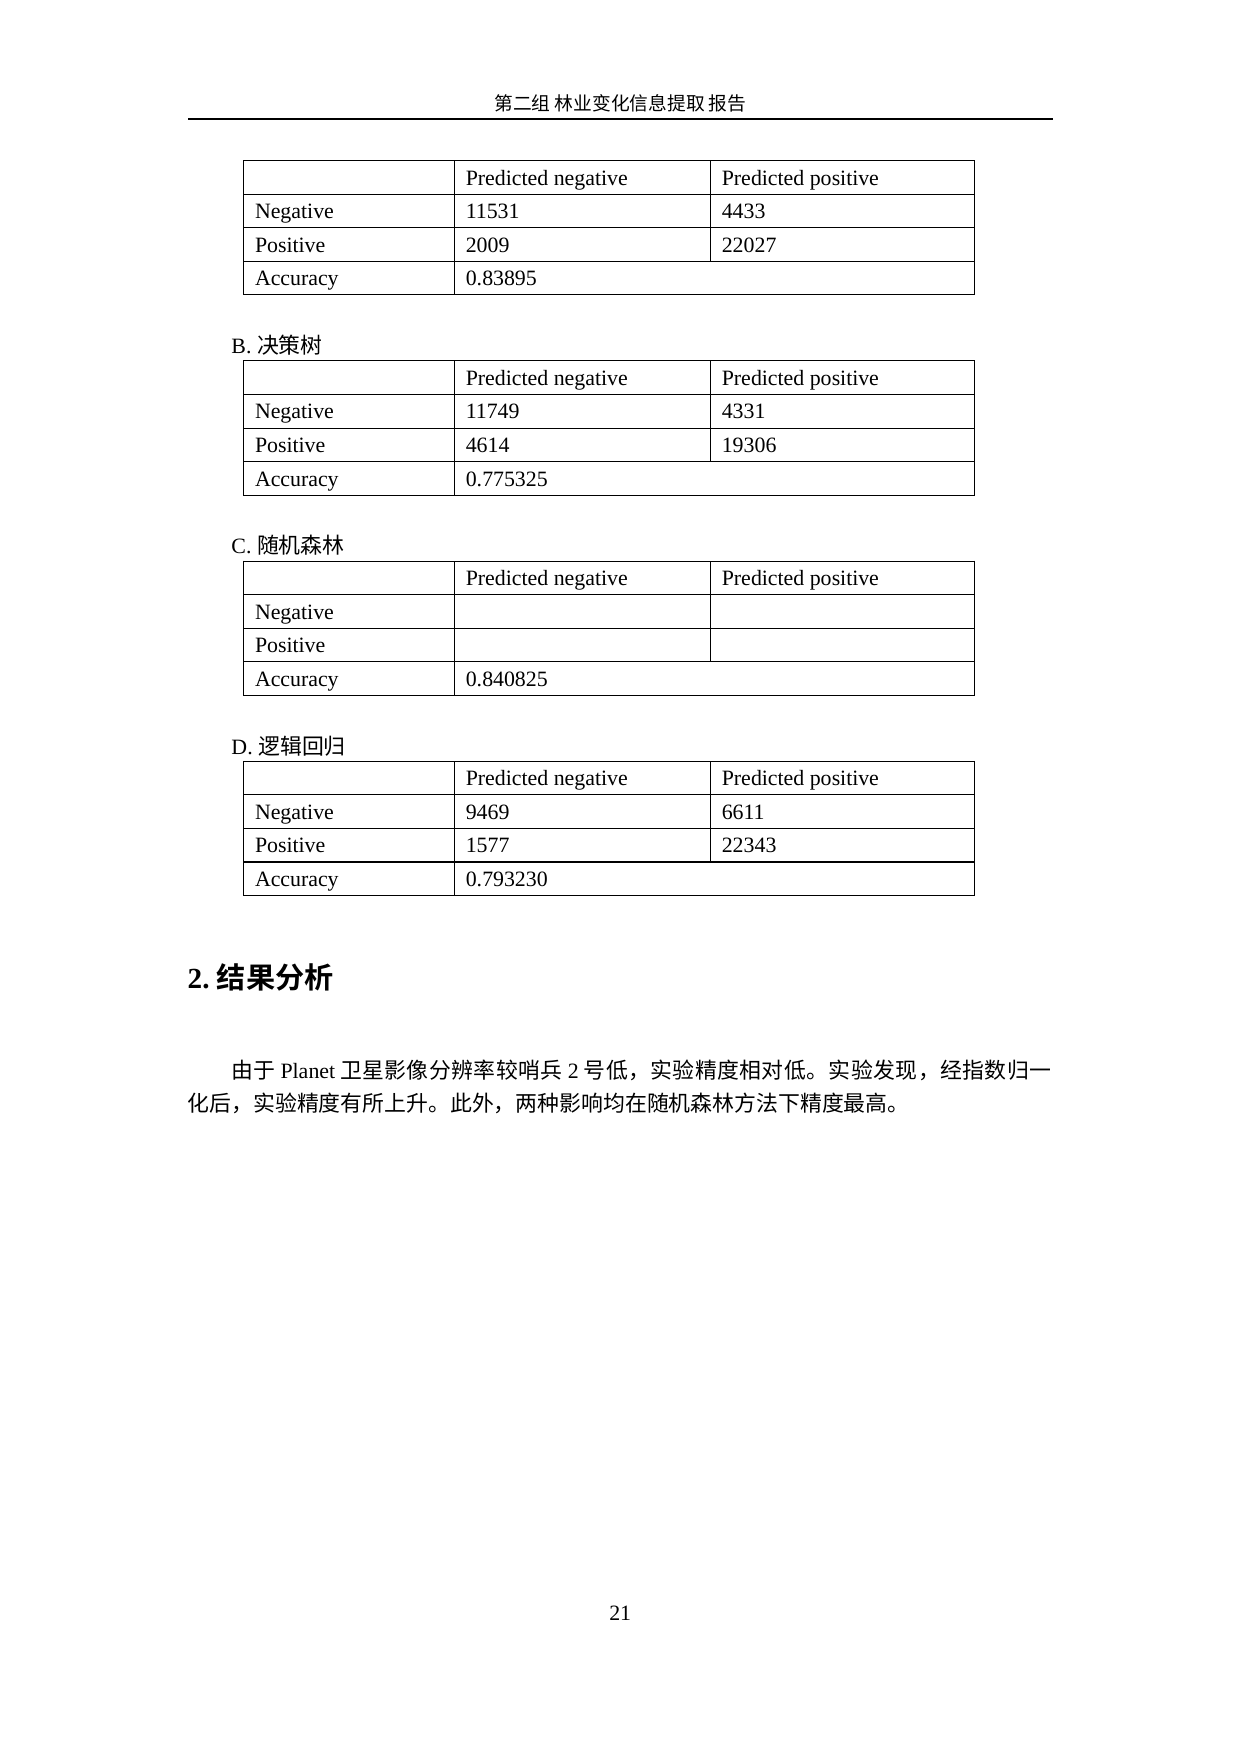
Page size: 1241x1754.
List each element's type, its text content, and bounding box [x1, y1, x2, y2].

table_header [244, 762, 454, 794]
table_cell 4331 [711, 395, 974, 427]
table_cell Negative [244, 595, 454, 628]
table_cell 4433 [711, 195, 974, 227]
list 逻辑回归 [187, 728, 1053, 761]
table_cell 2009 [455, 228, 710, 261]
table_header [244, 562, 454, 594]
table_cell [711, 595, 974, 628]
subtitle 结果分析 [187, 943, 1053, 1008]
table_header Predicted negative [455, 361, 710, 394]
table_cell Accuracy [244, 863, 454, 895]
table_header Predicted positive [711, 762, 974, 794]
table_cell [711, 629, 974, 661]
table_header Predicted negative [455, 762, 710, 794]
table_cell 6611 [711, 795, 974, 828]
table_header Predicted negative [455, 562, 710, 594]
table_header [244, 161, 454, 194]
table_header Predicted negative [455, 161, 710, 194]
text 由于Planet卫星影像分辨率较哨兵2号低，实验精度相对低。实验发现，经指数归一化后，实验精度有所上升。此外，两种影响均在随机森林方法下精度最高。 [187, 1053, 1053, 1118]
table_header [244, 361, 454, 394]
table_cell 11531 [455, 195, 710, 227]
table_cell 4614 [455, 429, 710, 461]
table_cell 22027 [711, 228, 974, 261]
table_cell Negative [244, 195, 454, 227]
table_cell [455, 629, 710, 661]
table_cell 0.775325 [455, 462, 974, 494]
table_cell Negative [244, 395, 454, 427]
table_cell Positive [244, 629, 454, 661]
table_cell 11749 [455, 395, 710, 427]
table_header Predicted positive [711, 361, 974, 394]
table_cell Positive [244, 829, 454, 861]
table_header Predicted positive [711, 161, 974, 194]
table_cell Accuracy [244, 462, 454, 494]
table_cell 22343 [711, 829, 974, 861]
table_cell 0.793230 [455, 863, 974, 895]
table_cell Accuracy [244, 262, 454, 294]
table_cell 19306 [711, 429, 974, 461]
table_cell Positive [244, 429, 454, 461]
table_header Predicted positive [711, 562, 974, 594]
table_cell [455, 595, 710, 628]
list 随机森林 [187, 528, 1053, 561]
table_cell 0.83895 [455, 262, 974, 294]
list 决策树 [187, 328, 1053, 360]
table_cell Negative [244, 795, 454, 828]
table_cell 9469 [455, 795, 710, 828]
table_cell 0.840825 [455, 662, 974, 695]
table_cell Accuracy [244, 662, 454, 695]
table_cell 1577 [455, 829, 710, 861]
table_cell Positive [244, 228, 454, 261]
